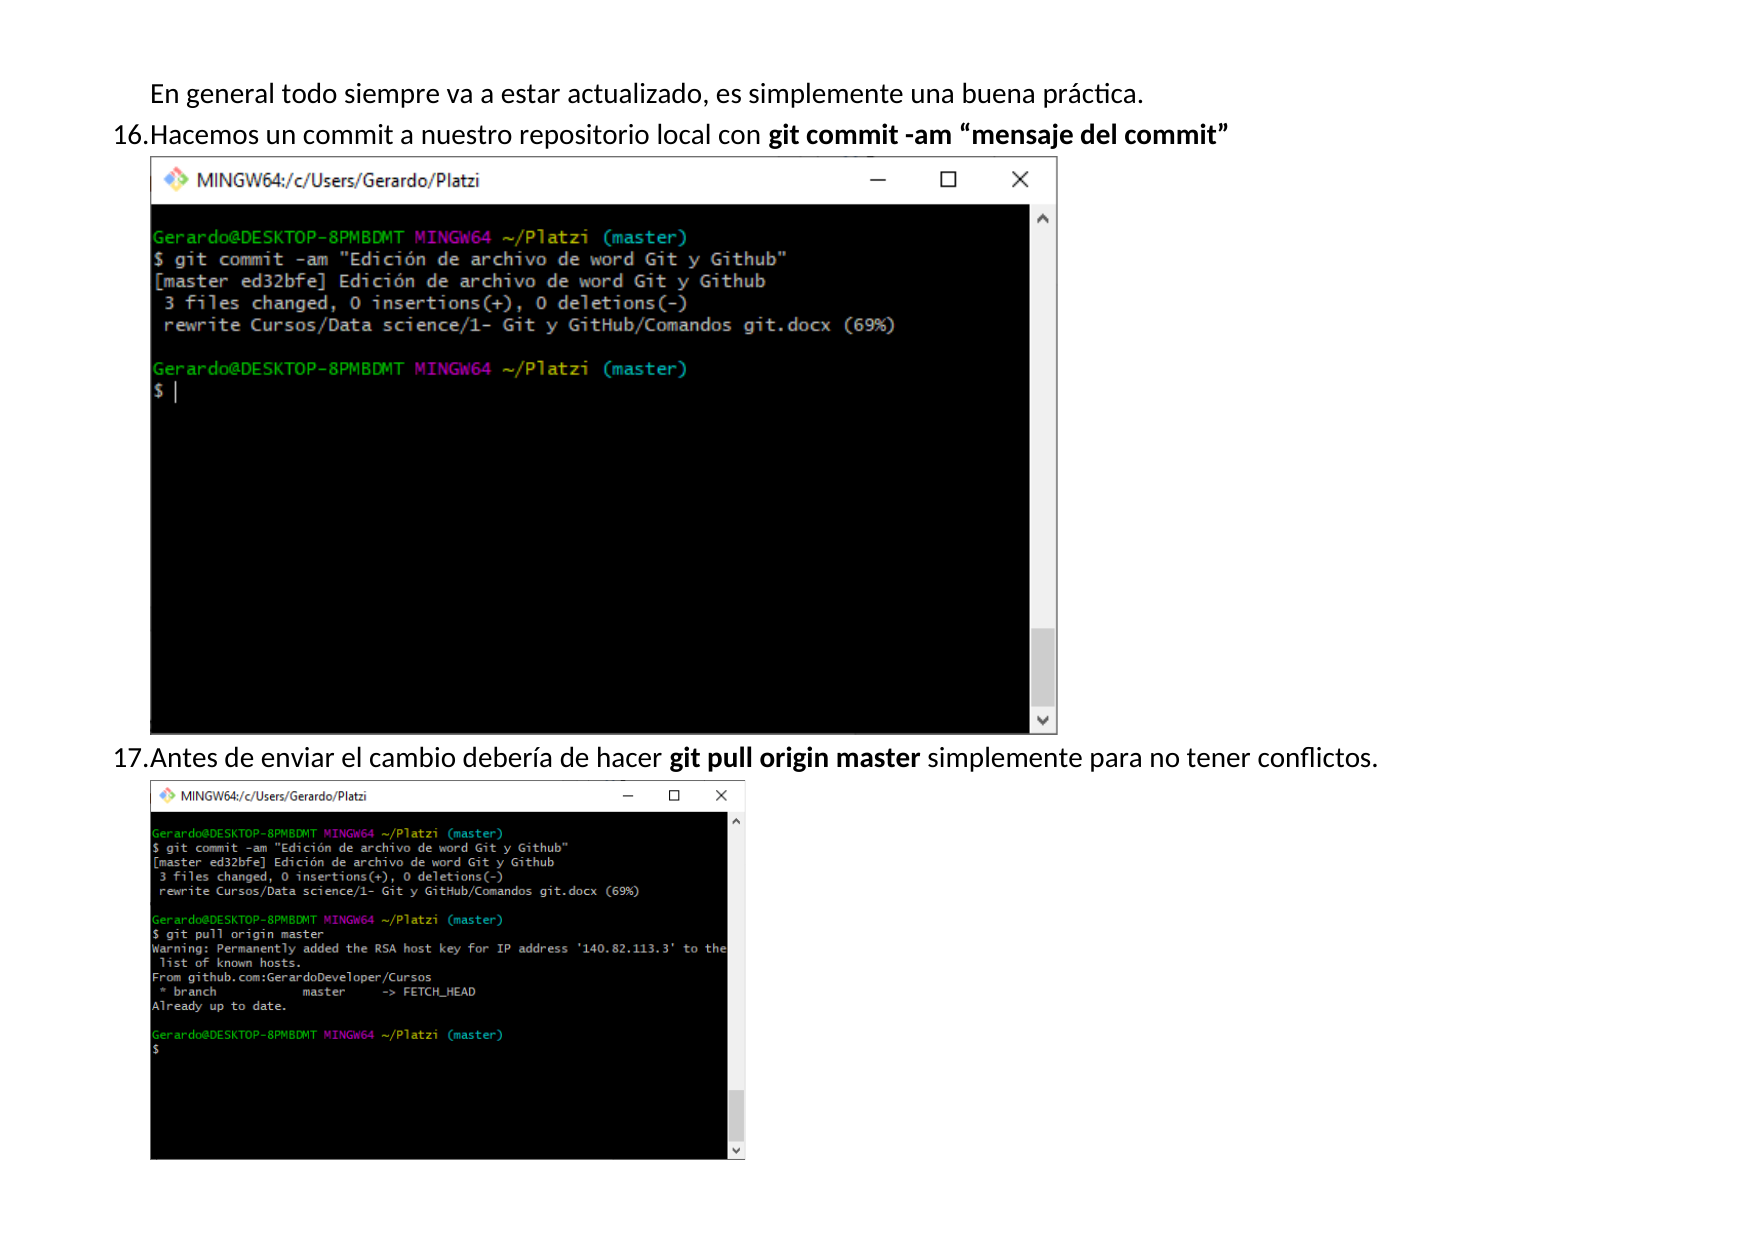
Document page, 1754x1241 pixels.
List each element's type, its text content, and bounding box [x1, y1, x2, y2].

list Hacemos un commit a nuestro repositorio local con git commit -am “mensaje del commit” [112, 116, 1679, 152]
list Antes de enviar el cambio debería de hacer git pull origin master simplemente para no tener conflictos. [112, 739, 1679, 775]
picture [150, 780, 746, 1160]
list En general todo siempre va a estar actualizado, es simplemente una buena práctica. [150, 75, 1679, 111]
picture [150, 156, 1058, 735]
